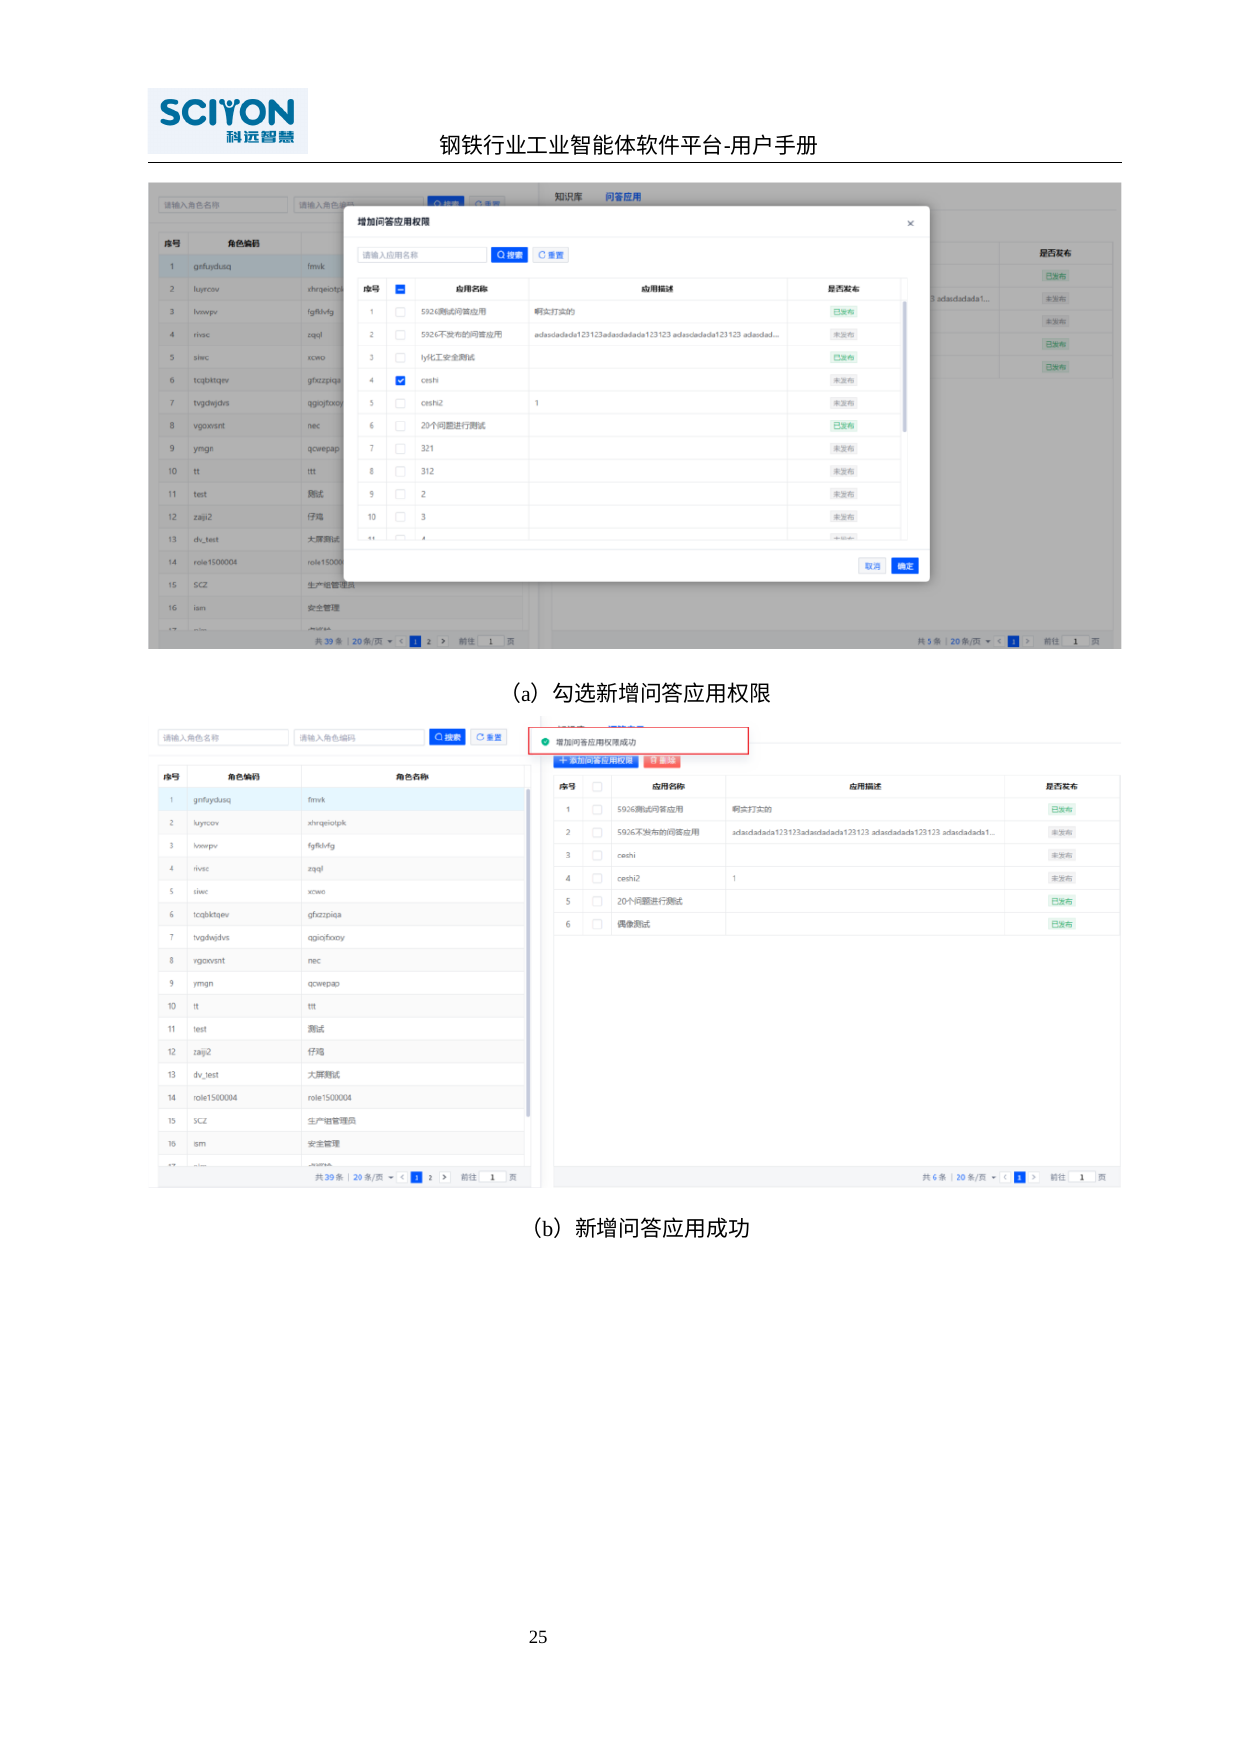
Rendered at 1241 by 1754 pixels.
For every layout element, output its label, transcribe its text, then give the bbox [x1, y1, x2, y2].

picture [147, 88, 308, 154]
text （b）新增问答应用成功 [148, 1210, 1122, 1243]
text （a）勾选新增问答应用权限 [148, 676, 1122, 708]
picture [148, 182, 1122, 651]
picture [148, 716, 1122, 1189]
